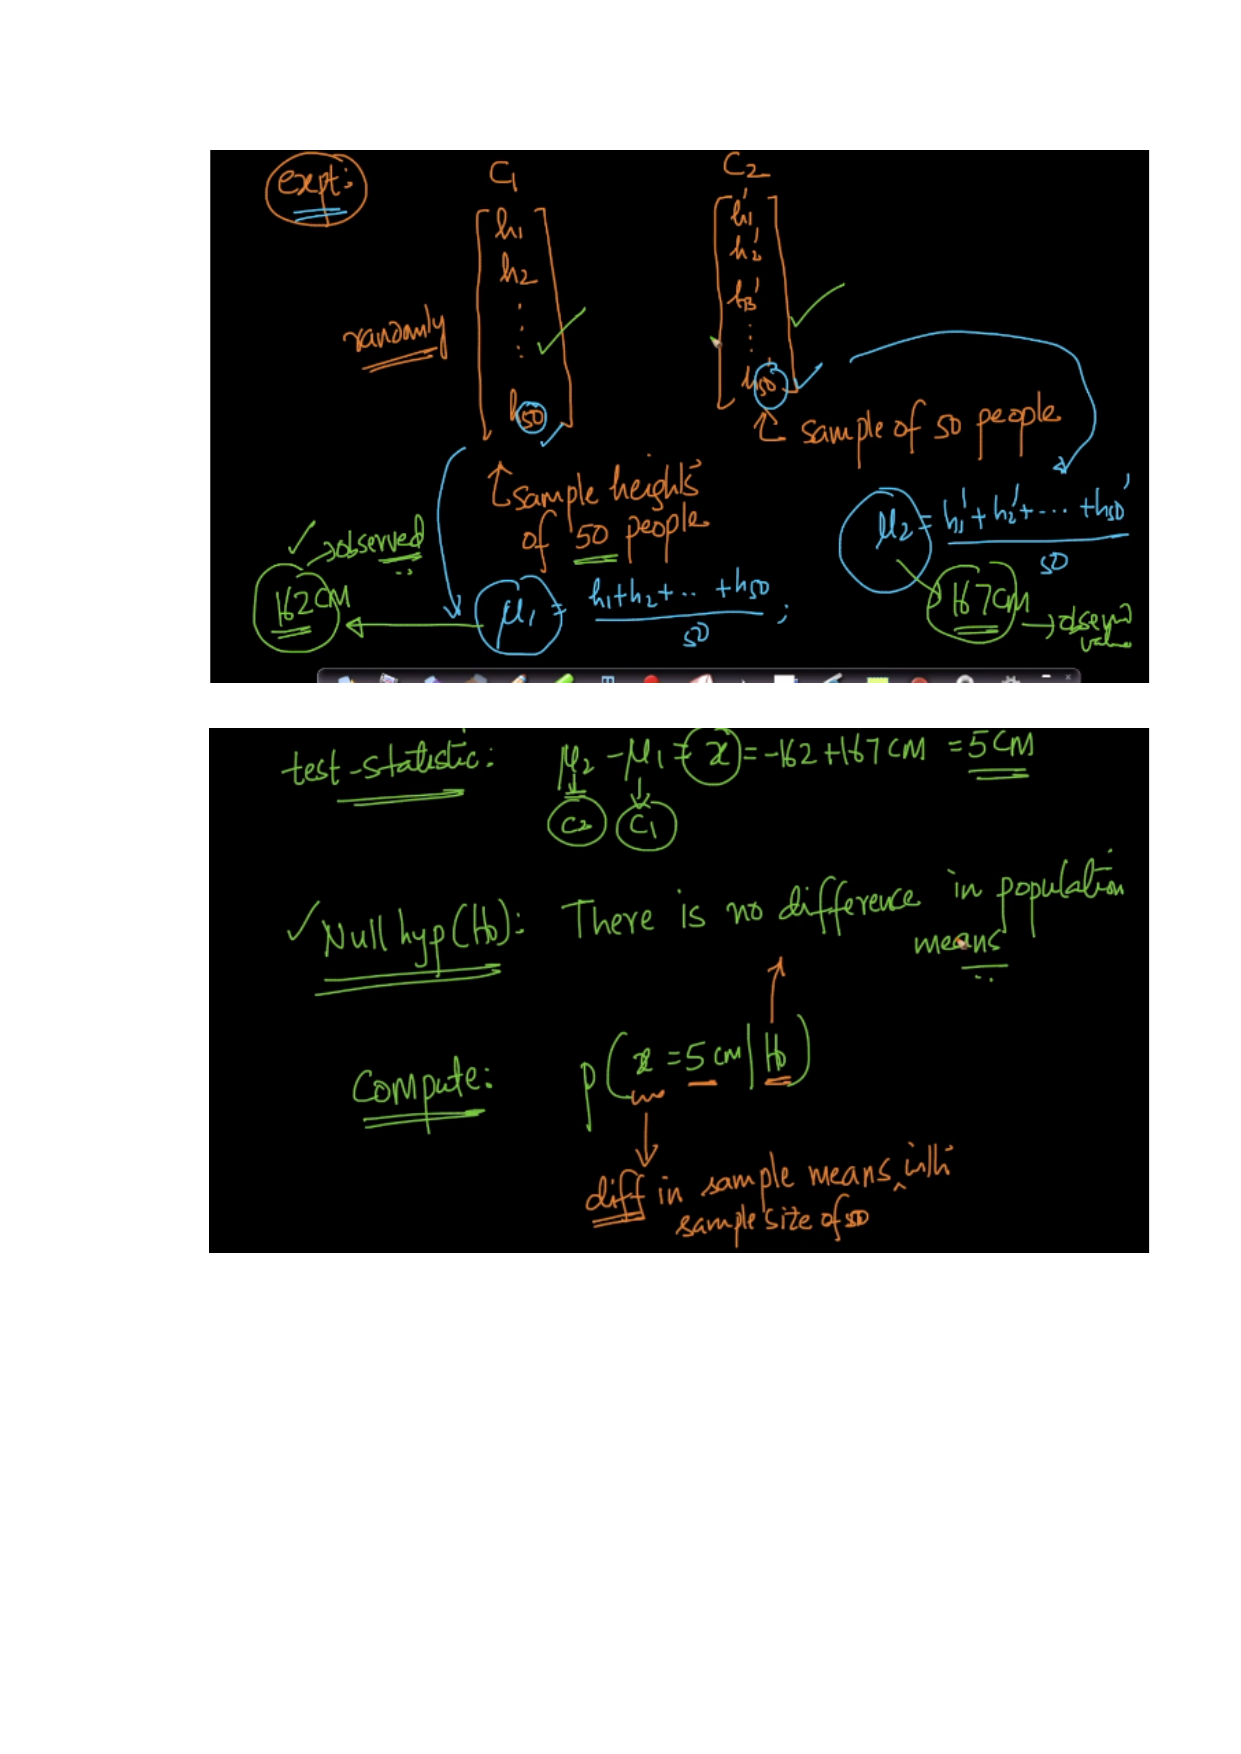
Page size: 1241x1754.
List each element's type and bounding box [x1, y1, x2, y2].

picture [209, 728, 1150, 1253]
picture [209, 150, 1150, 683]
